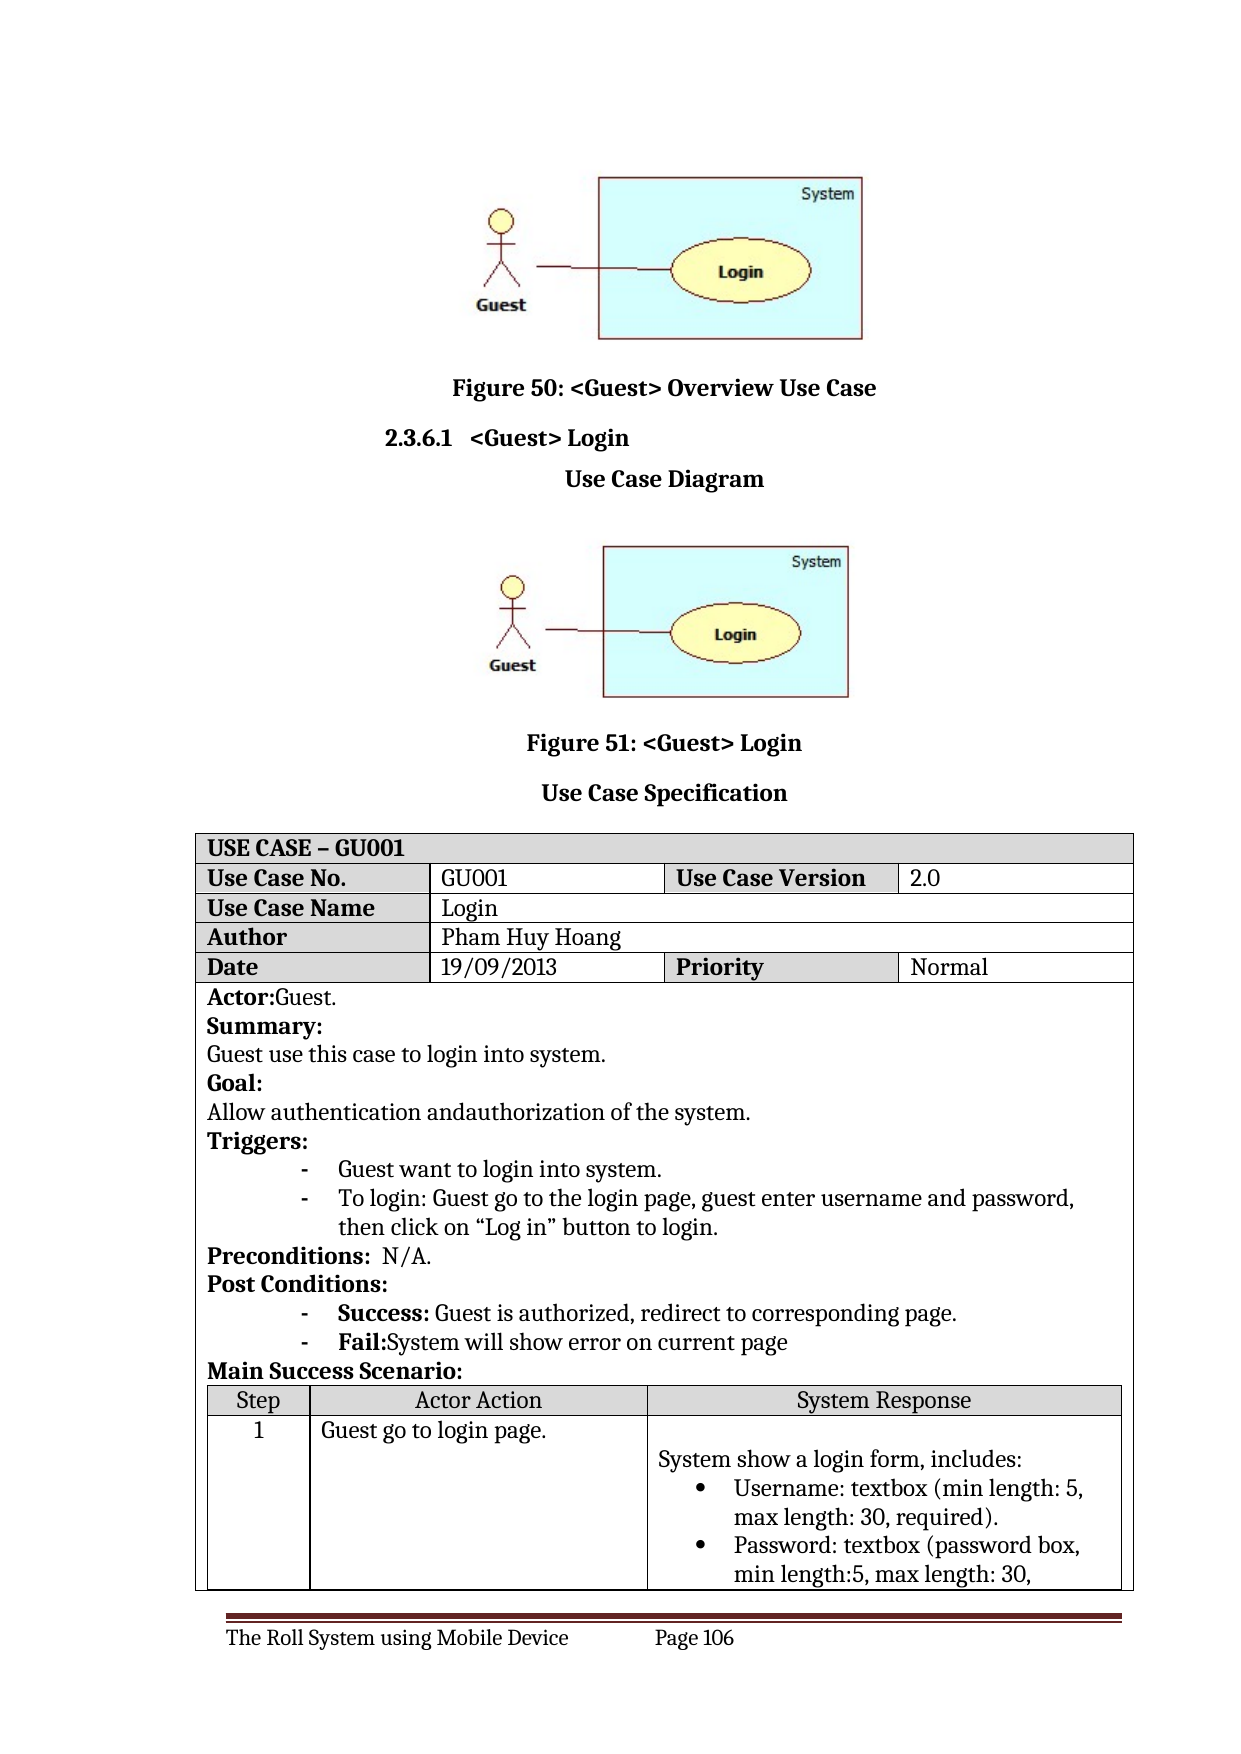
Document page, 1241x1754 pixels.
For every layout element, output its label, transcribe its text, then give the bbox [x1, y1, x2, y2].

subtitle Use Case Specification [207, 779, 1122, 808]
picture [436, 147, 893, 370]
table_cell Use Case No. [196, 864, 429, 892]
table_cell Priority [665, 953, 898, 982]
table_cell GU001 [431, 864, 664, 892]
table_cell Pham Huy Hoang [431, 923, 1133, 952]
table_cell Normal [899, 953, 1133, 982]
table_cell Use Case Name [196, 894, 429, 922]
table_cell 19/09/2013 [431, 953, 664, 982]
text Figure 51: <Guest> Login [207, 729, 1122, 758]
text Figure 50: <Guest> Overview Use Case [207, 374, 1122, 403]
table_cell Login [431, 894, 1133, 922]
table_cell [196, 983, 1133, 1590]
subtitle Use Case Diagram [207, 465, 1122, 493]
table_cell Author [196, 923, 429, 952]
picture [452, 518, 877, 726]
table_header USE CASE – GU001 [196, 834, 1133, 863]
subtitle <Guest> Login [385, 423, 1122, 452]
table_cell Use Case Version [665, 864, 898, 892]
table_cell Date [196, 953, 429, 982]
table_cell 2.0 [899, 864, 1133, 892]
